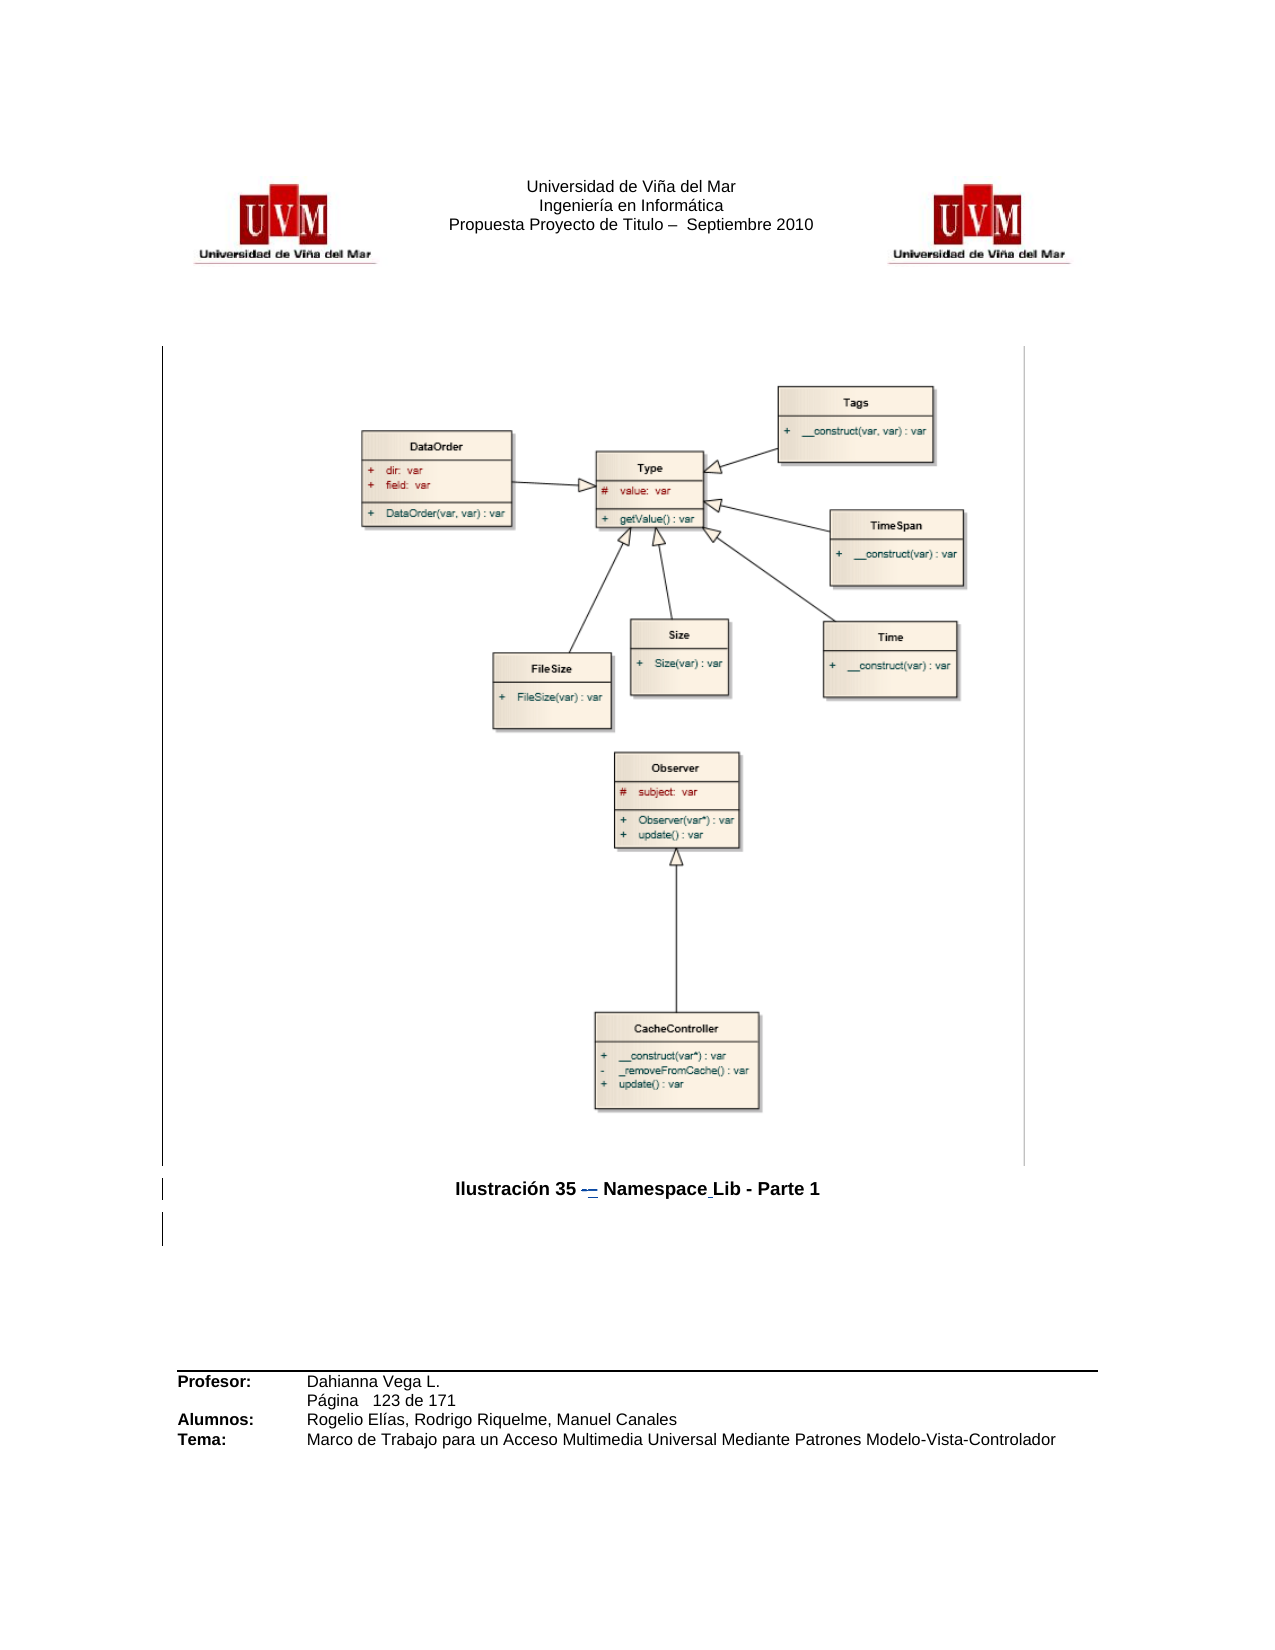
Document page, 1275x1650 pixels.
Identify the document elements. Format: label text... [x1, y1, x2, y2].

picture [223, 346, 1052, 1166]
text Ilustración 35 NamespaceLib - Parte 1 [177, 1178, 1098, 1200]
picture [871, 176, 1084, 267]
picture [177, 176, 390, 267]
